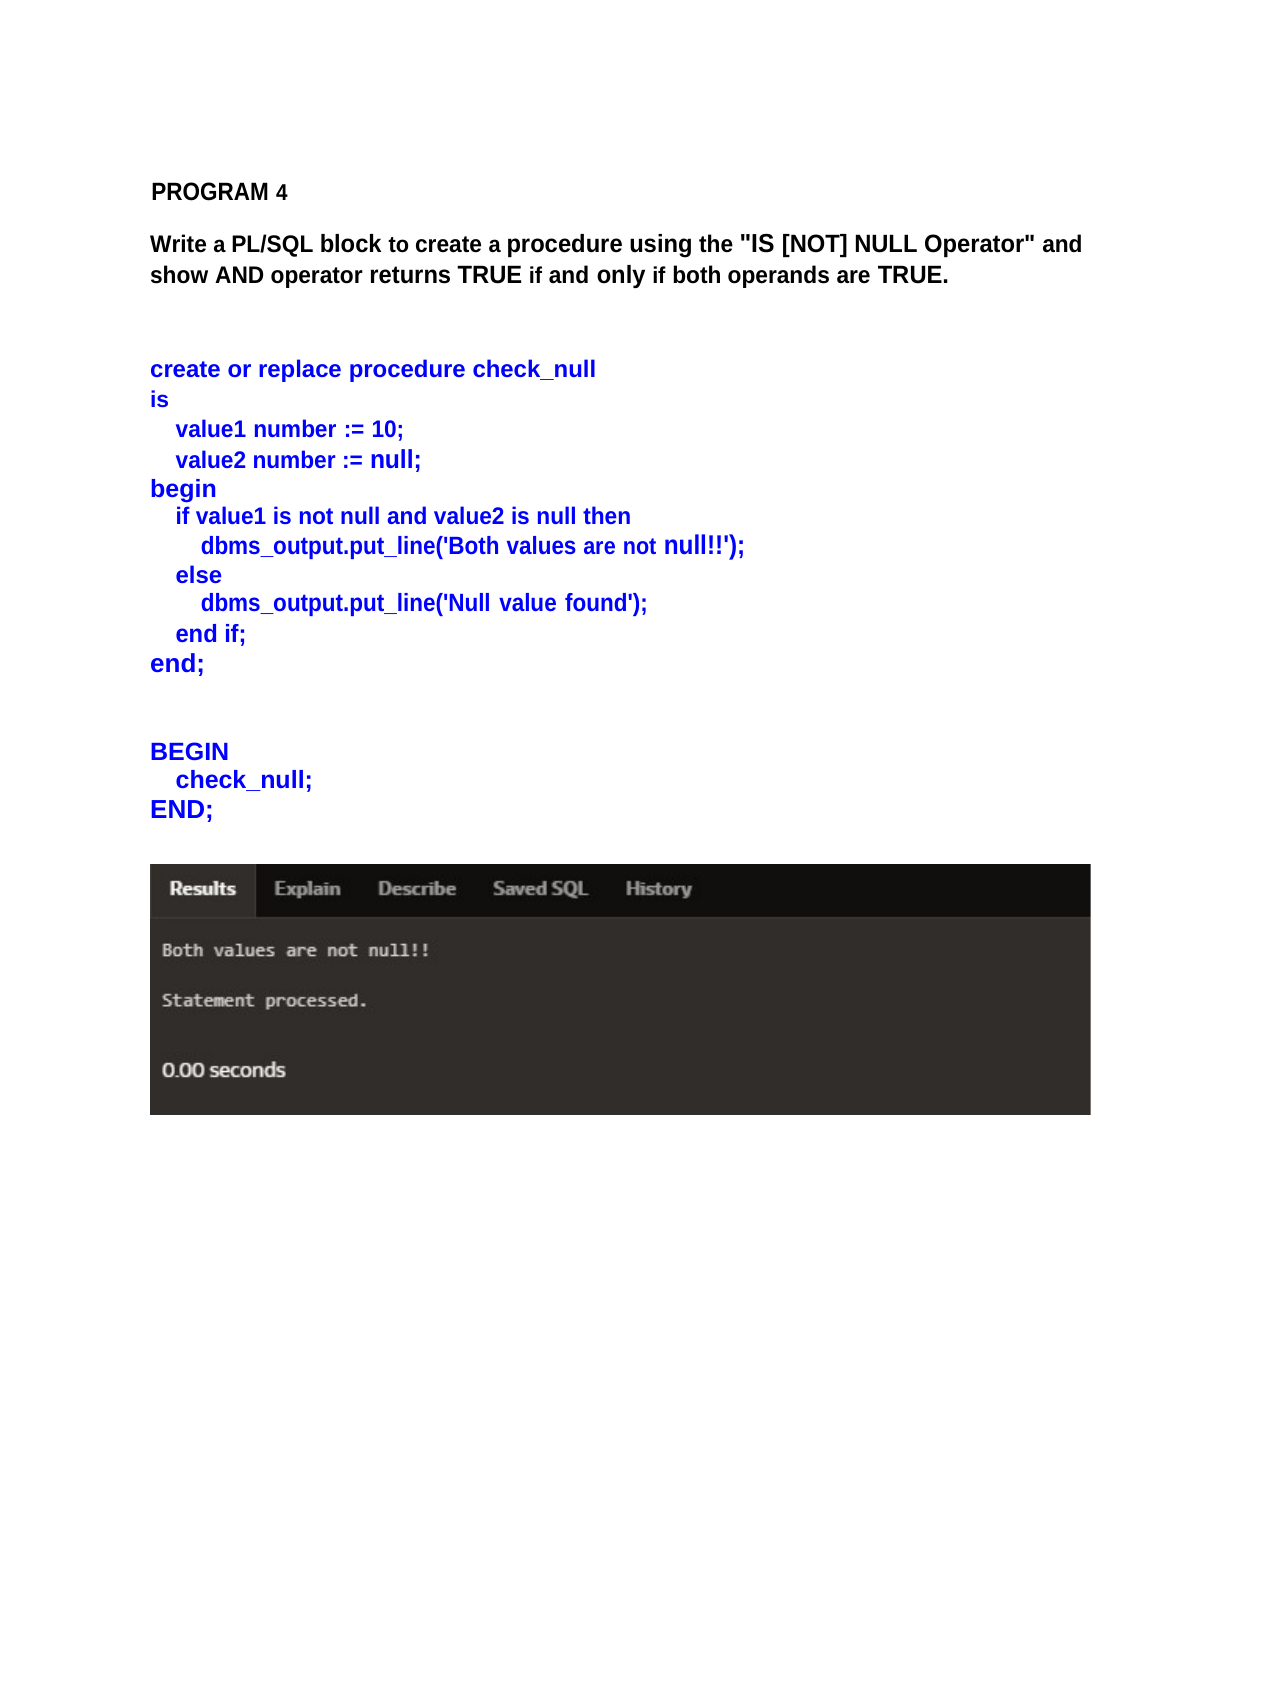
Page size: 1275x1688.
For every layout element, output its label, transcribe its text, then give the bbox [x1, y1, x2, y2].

subtitle END; [150, 794, 1225, 824]
subtitle PROGRAM 4 [151, 177, 1225, 205]
picture [150, 864, 1091, 1115]
text create or replace procedure check_null [150, 354, 1225, 382]
text end if; [175, 618, 1225, 647]
text check_null; [175, 766, 1225, 794]
text value1 number := 10; [175, 415, 1225, 443]
text value2 number := null; [175, 444, 1225, 473]
text show AND operator returns TRUE if and only if both operands are TRUE. [150, 259, 1225, 288]
subtitle end; [150, 648, 1225, 678]
text if value1 is not null and value2 is null then [175, 503, 1225, 530]
text is [150, 386, 1225, 412]
text else [175, 563, 1225, 589]
subtitle begin [150, 475, 1225, 503]
subtitle dbms_output.put_line('Null value found'); [201, 589, 1225, 617]
text Write a PL/SQL block to create a procedure using the "IS [NOT] NULL Operator" and [150, 228, 1225, 258]
subtitle BEGIN [150, 739, 1225, 766]
text dbms_output.put_line('Both values are not null!!'); [201, 530, 1225, 561]
